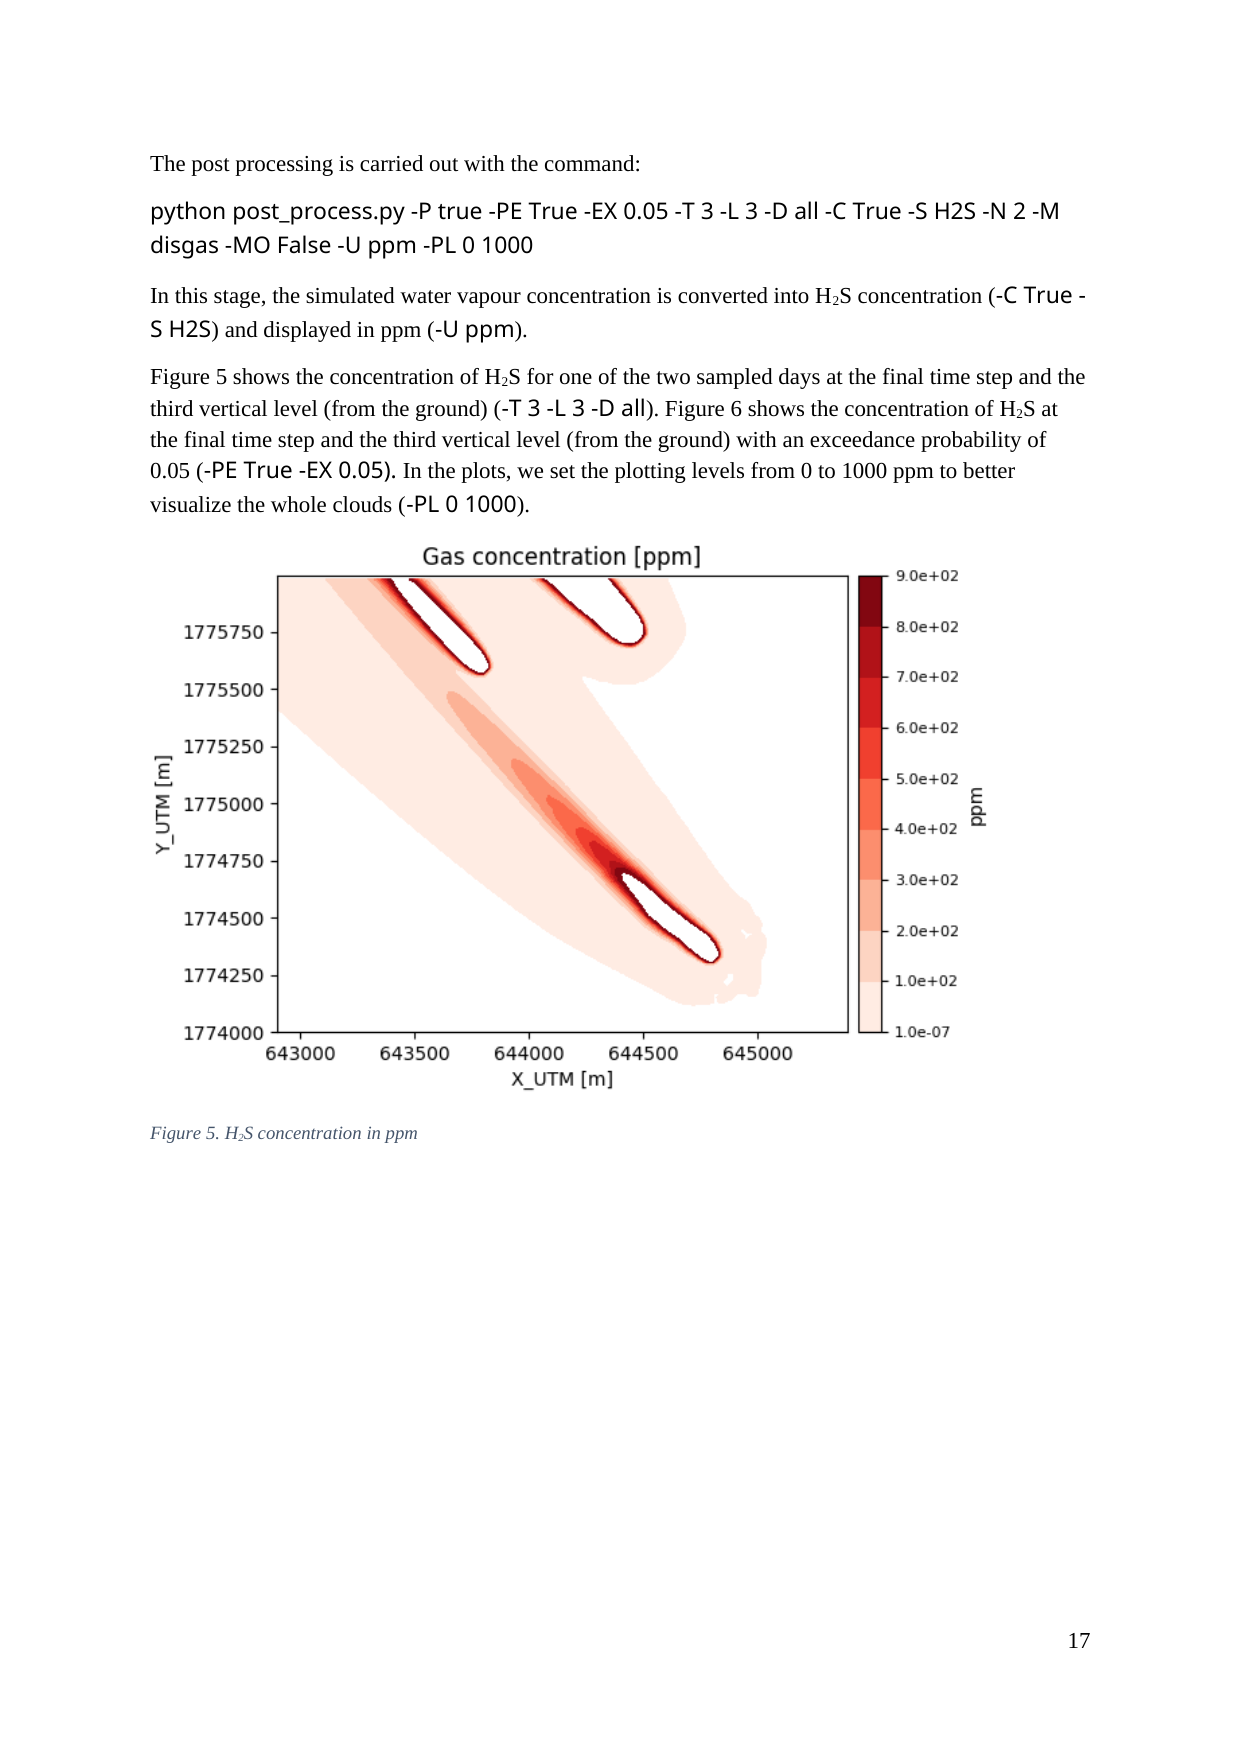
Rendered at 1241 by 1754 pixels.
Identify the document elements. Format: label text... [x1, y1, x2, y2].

text Figure 5 shows the concentration of H2S for one of the two sampled days at the final time step and the third vertical level (from the ground) (-T 3 -L 3 -D all). Figure 6 shows the concentration of H2S at the final time step and the third vertical level (from the ground) with an exceedance probability of 0.05 (-PE True -EX 0.05). In the plots, we set the plotting levels from 0 to 1000 ppm to better visualize the whole clouds (-PL 0 1000). [150, 363, 1090, 519]
picture [150, 538, 993, 1103]
text python post_process.py -P true -PE True -EX 0.05 -T 3 -L 3 -D all -C True -S H2S -N 2 -M disgas -MO False -U ppm -PL 0 1000 [150, 195, 1090, 260]
text In this stage, the simulated water vapour concentration is converted into H2S concentration (-C True -S H2S) and displayed in ppm (-U ppm). [150, 279, 1090, 344]
text Figure 5. H2S concentration in ppm [150, 1122, 1090, 1143]
text The post processing is carried out with the command: [150, 150, 1090, 176]
